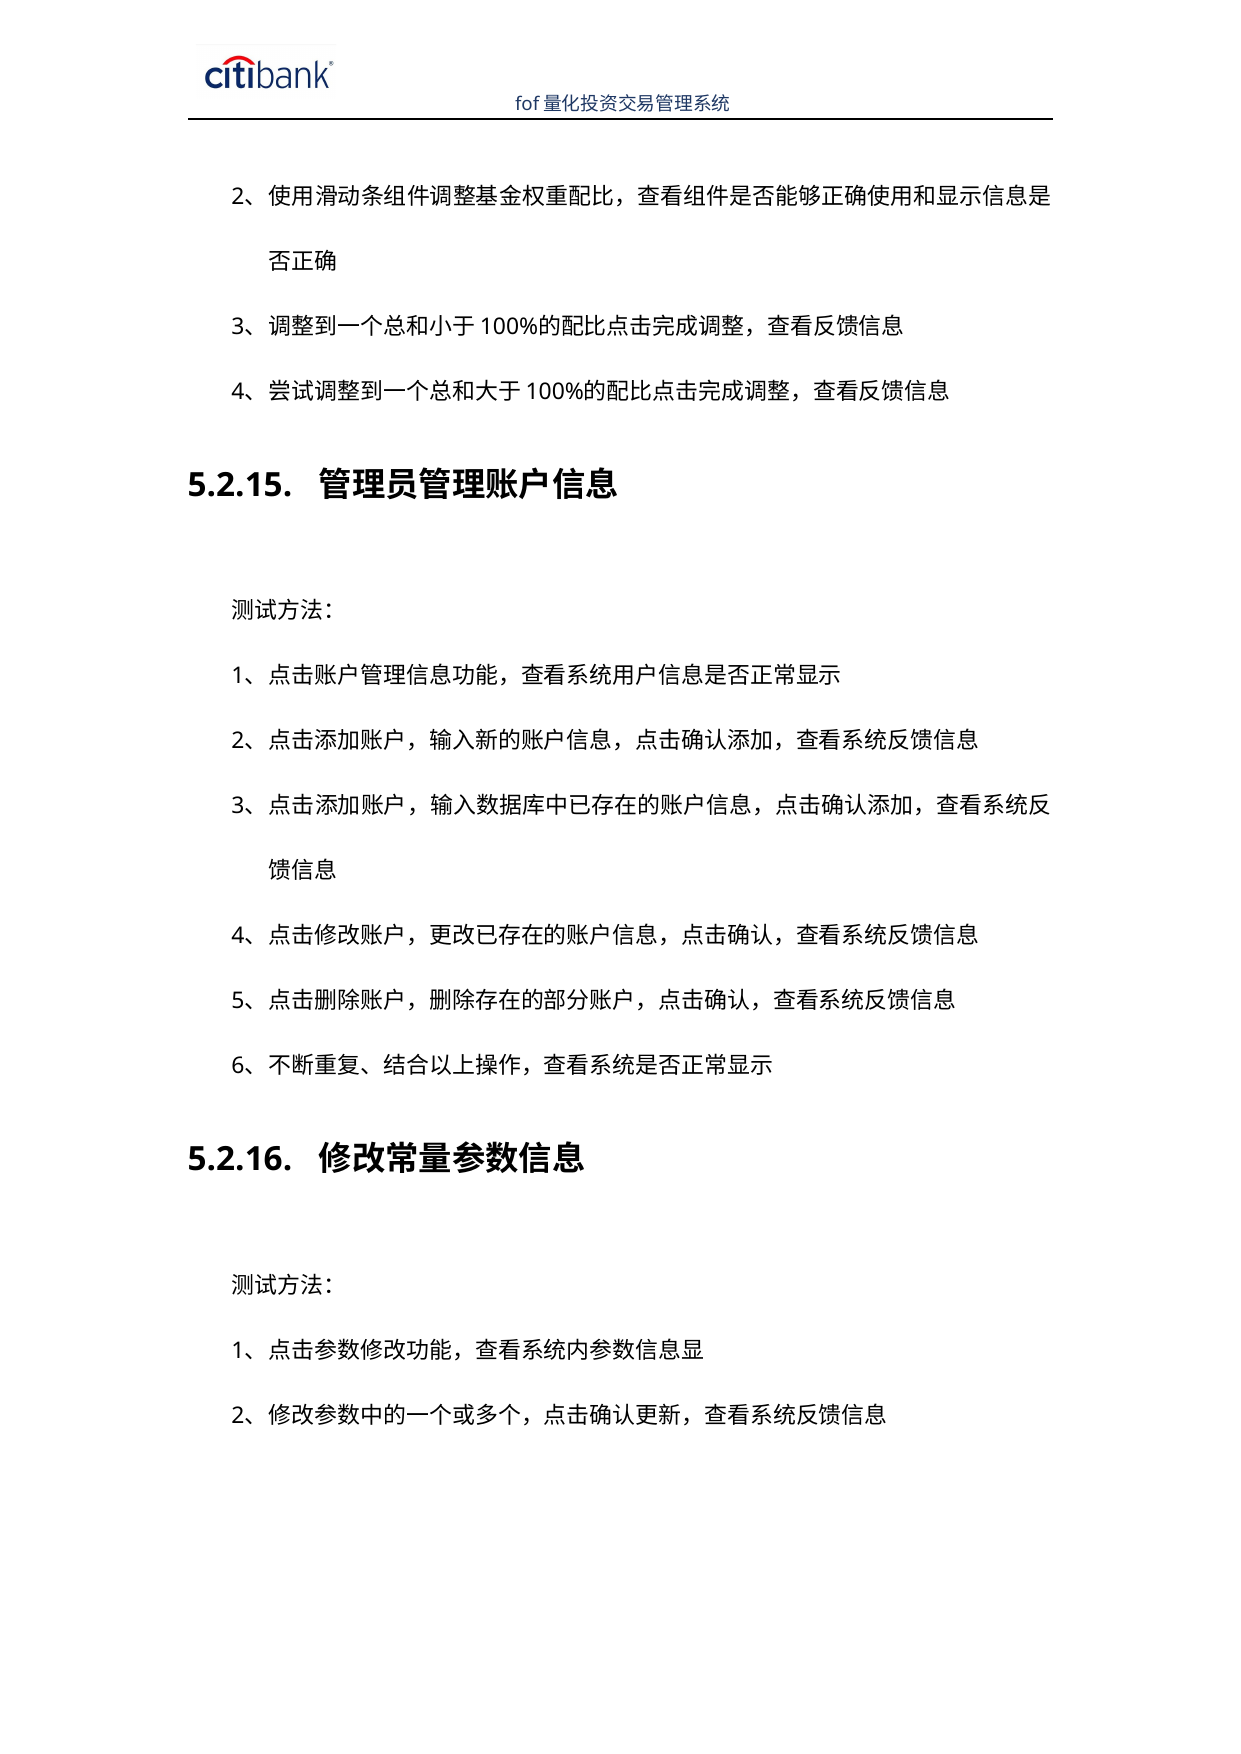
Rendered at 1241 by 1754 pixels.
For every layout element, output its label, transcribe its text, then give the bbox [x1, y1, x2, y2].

text 测试方法： [231, 1251, 1053, 1316]
list 使用滑动条组件调整基金权重配比，查看组件是否能够正确使用和显示信息是否正确 [231, 162, 1053, 292]
list 点击添加账户，输入数据库中已存在的账户信息，点击确认添加，查看系统反馈信息 [231, 771, 1053, 901]
list 点击参数修改功能，查看系统内参数信息显 [231, 1316, 1053, 1381]
list 点击添加账户，输入新的账户信息，点击确认添加，查看系统反馈信息 [231, 706, 1053, 771]
picture [195, 44, 337, 99]
list 尝试调整到一个总和大于100%的配比点击完成调整，查看反馈信息 [231, 357, 1053, 422]
list 点击账户管理信息功能，查看系统用户信息是否正常显示 [231, 641, 1053, 706]
subtitle 管理员管理账户信息 [187, 449, 1053, 514]
list 不断重复、结合以上操作，查看系统是否正常显示 [231, 1031, 1053, 1096]
list 点击删除账户，删除存在的部分账户，点击确认，查看系统反馈信息 [231, 966, 1053, 1031]
list 点击修改账户，更改已存在的账户信息，点击确认，查看系统反馈信息 [231, 901, 1053, 966]
list 修改参数中的一个或多个，点击确认更新，查看系统反馈信息 [231, 1381, 1053, 1446]
list 调整到一个总和小于100%的配比点击完成调整，查看反馈信息 [231, 292, 1053, 357]
subtitle 修改常量参数信息 [187, 1123, 1053, 1188]
text 测试方法： [231, 576, 1053, 641]
